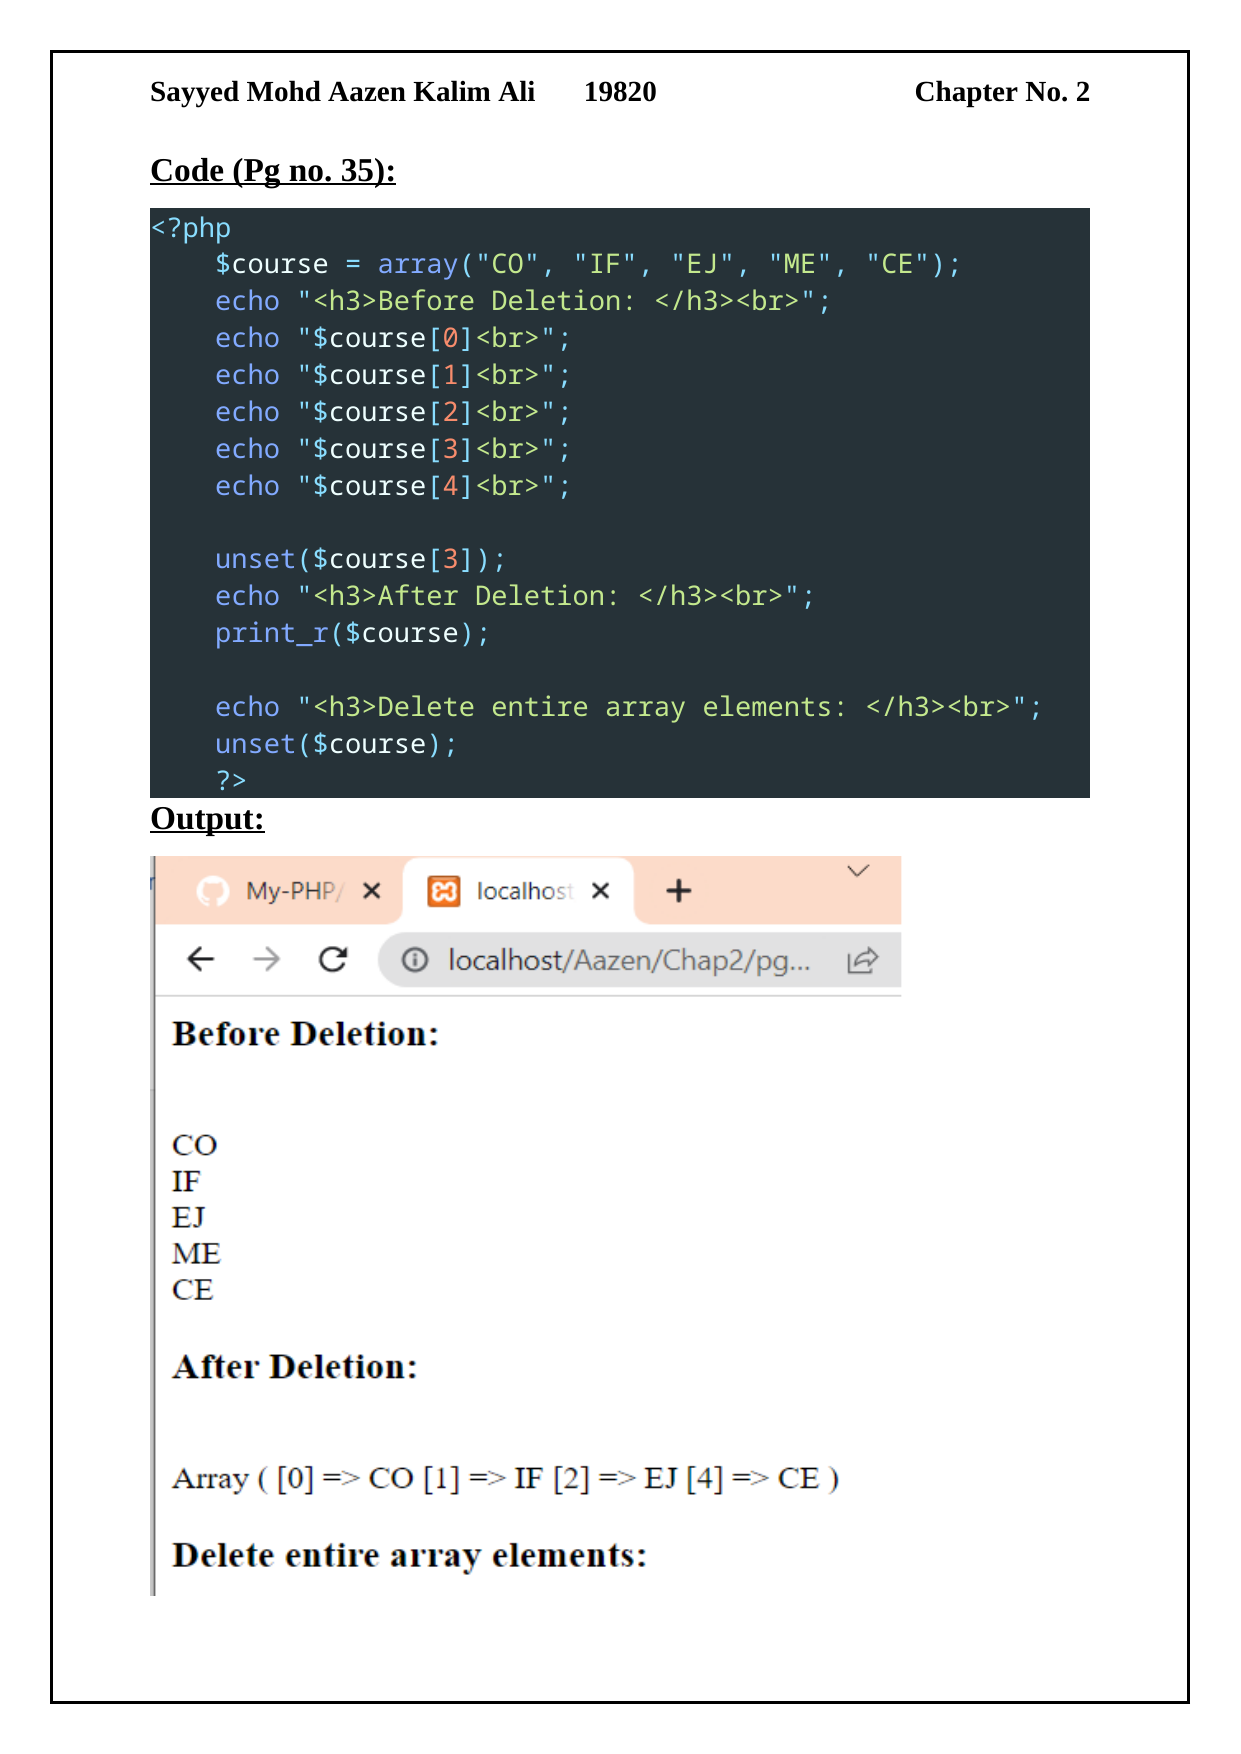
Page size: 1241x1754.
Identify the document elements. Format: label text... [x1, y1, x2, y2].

text Output: [150, 798, 1090, 836]
text unset($course[3]); [150, 540, 1090, 577]
text Code (Pg no. 35): [150, 150, 1090, 188]
text echo "$course[3]<br>"; [150, 429, 1090, 466]
picture [150, 856, 902, 1596]
text <?php [150, 208, 1090, 245]
text echo "<h3>Before Deletion: </h3><br>"; [150, 282, 1090, 319]
text echo "$course[1]<br>"; [150, 356, 1090, 392]
text echo "$course[4]<br>"; [150, 466, 1090, 503]
text echo "<h3>After Deletion: </h3><br>"; [150, 577, 1090, 614]
text ?> [150, 761, 1090, 798]
text print_r($course); [150, 614, 1090, 651]
text echo "<h3>Delete entire array elements: </h3><br>"; [150, 687, 1090, 724]
text echo "$course[0]<br>"; [150, 319, 1090, 356]
text echo "$course[2]<br>"; [150, 392, 1090, 429]
text $course = array("CO", "IF", "EJ", "ME", "CE"); [150, 245, 1090, 282]
text unset($course); [150, 724, 1090, 761]
